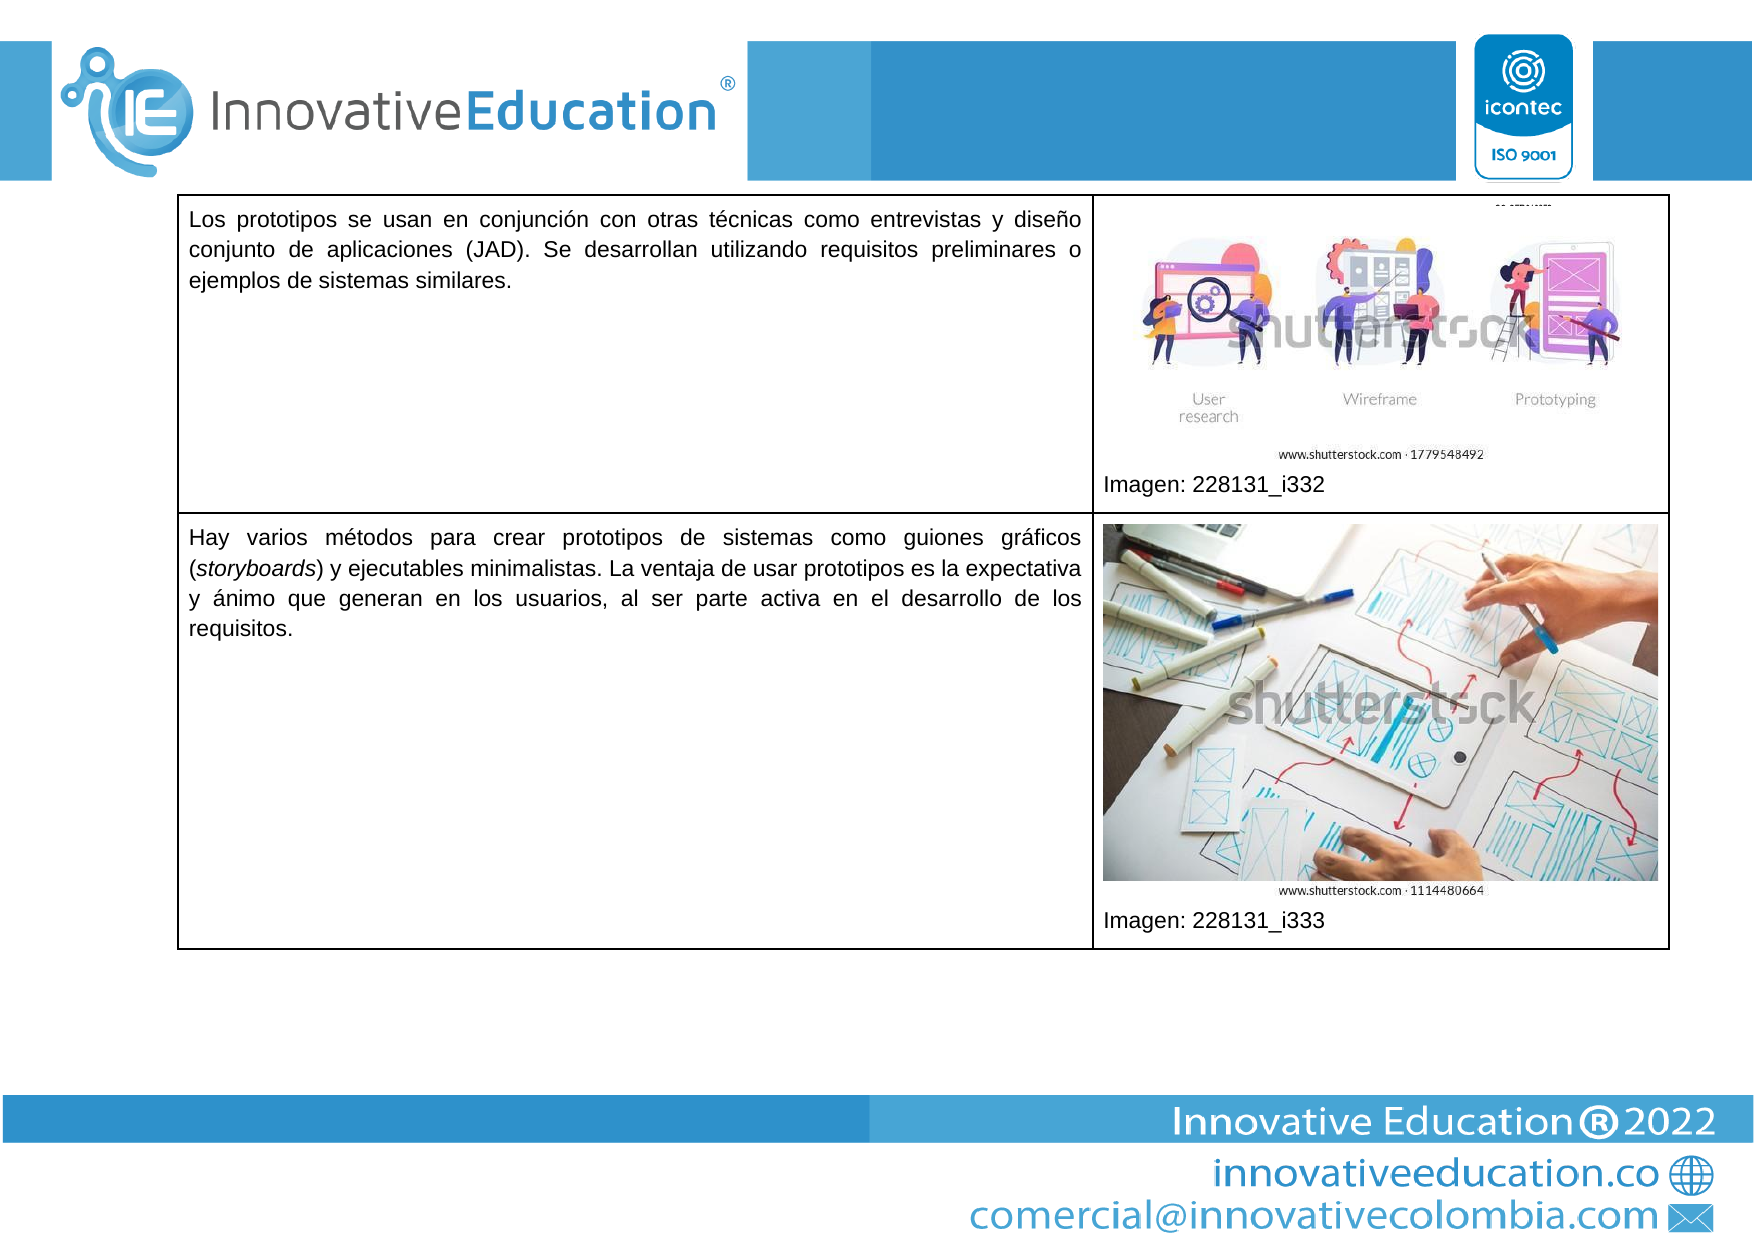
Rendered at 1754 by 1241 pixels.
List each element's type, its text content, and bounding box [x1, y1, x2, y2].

table_cell Los prototipos se usan en conjunción con otras técnicas como entrevistas y diseño conjunto de aplicaciones (JAD). Se desarrollan utilizando requisitos preliminares o ejemplos de sistemas similares. [179, 196, 1092, 512]
picture [1103, 206, 1659, 463]
table_cell Imagen: 228131_i332 [1094, 196, 1668, 512]
table_cell Imagen: 228131_i333 [1094, 514, 1668, 948]
picture [2, 1093, 1754, 1239]
picture [1593, 28, 1752, 194]
table_cell Hay varios métodos para crear prototipos de sistemas como guiones gráficos (storyboards) y ejecutables minimalistas. La ventaja de usar prototipos es la expectativa y ánimo que generan en los usuarios, al ser parte activa en el desarrollo de los requisitos. [179, 514, 1092, 948]
picture [0, 28, 1456, 194]
picture [1471, 32, 1576, 194]
picture [1103, 524, 1659, 899]
